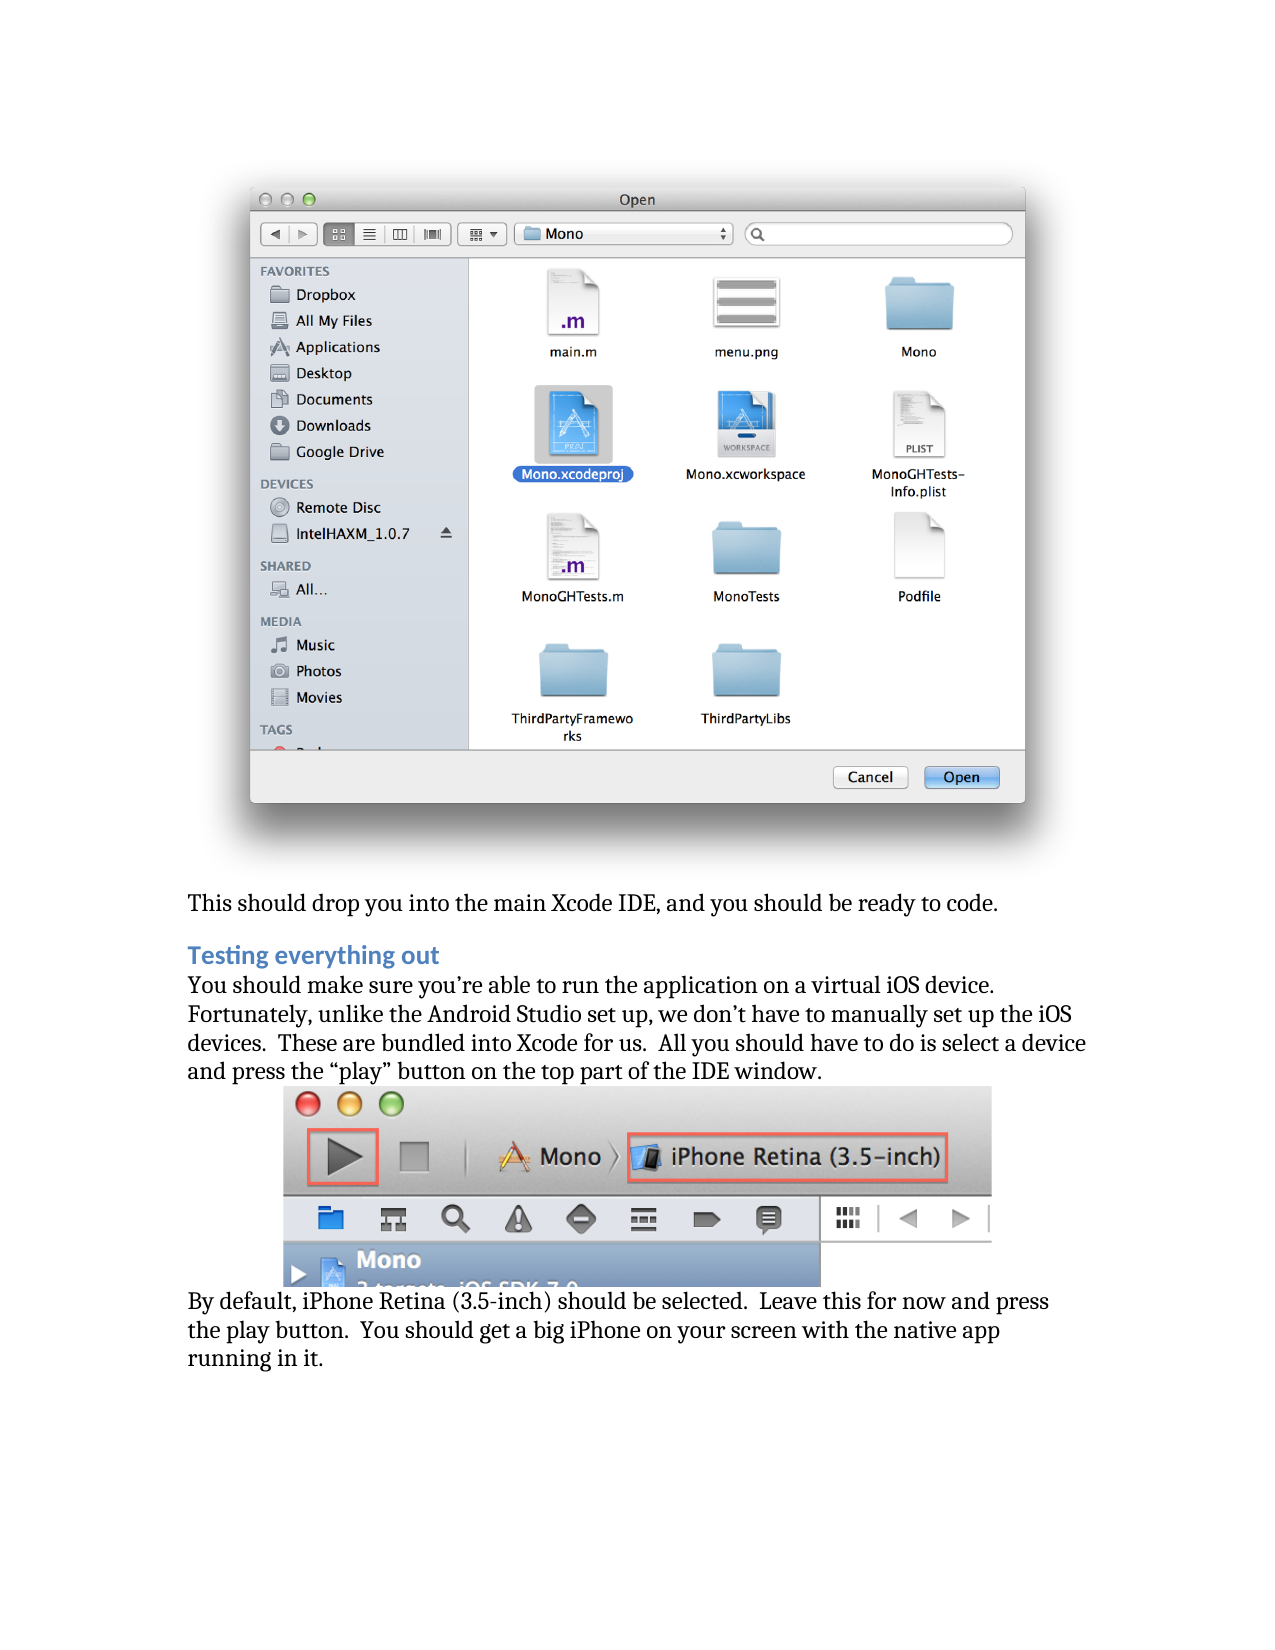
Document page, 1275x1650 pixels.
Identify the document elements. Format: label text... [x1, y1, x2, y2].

picture [283, 1086, 992, 1287]
text You should make sure you’re able to run the application on a virtual iOS device. Fortunately, unlike the Android Studio set up, we don’t have to manually set up the iOS devices. These are bundled into Xcode for us. All you should have to do is select a device and press the “play” button on the top part of the IDE window. [187, 971, 1087, 1086]
subtitle Testing everything out [187, 938, 1087, 971]
text This should drop you into the main Xcode IDE, and you should be ready to code. [187, 888, 1087, 917]
text By default, iPhone Retina (3.5-inch) should be selected. Leave this for now and press the play button. You should get a big iPhone on your screen with the native app running in it. [187, 1287, 1087, 1373]
picture [188, 150, 1087, 889]
